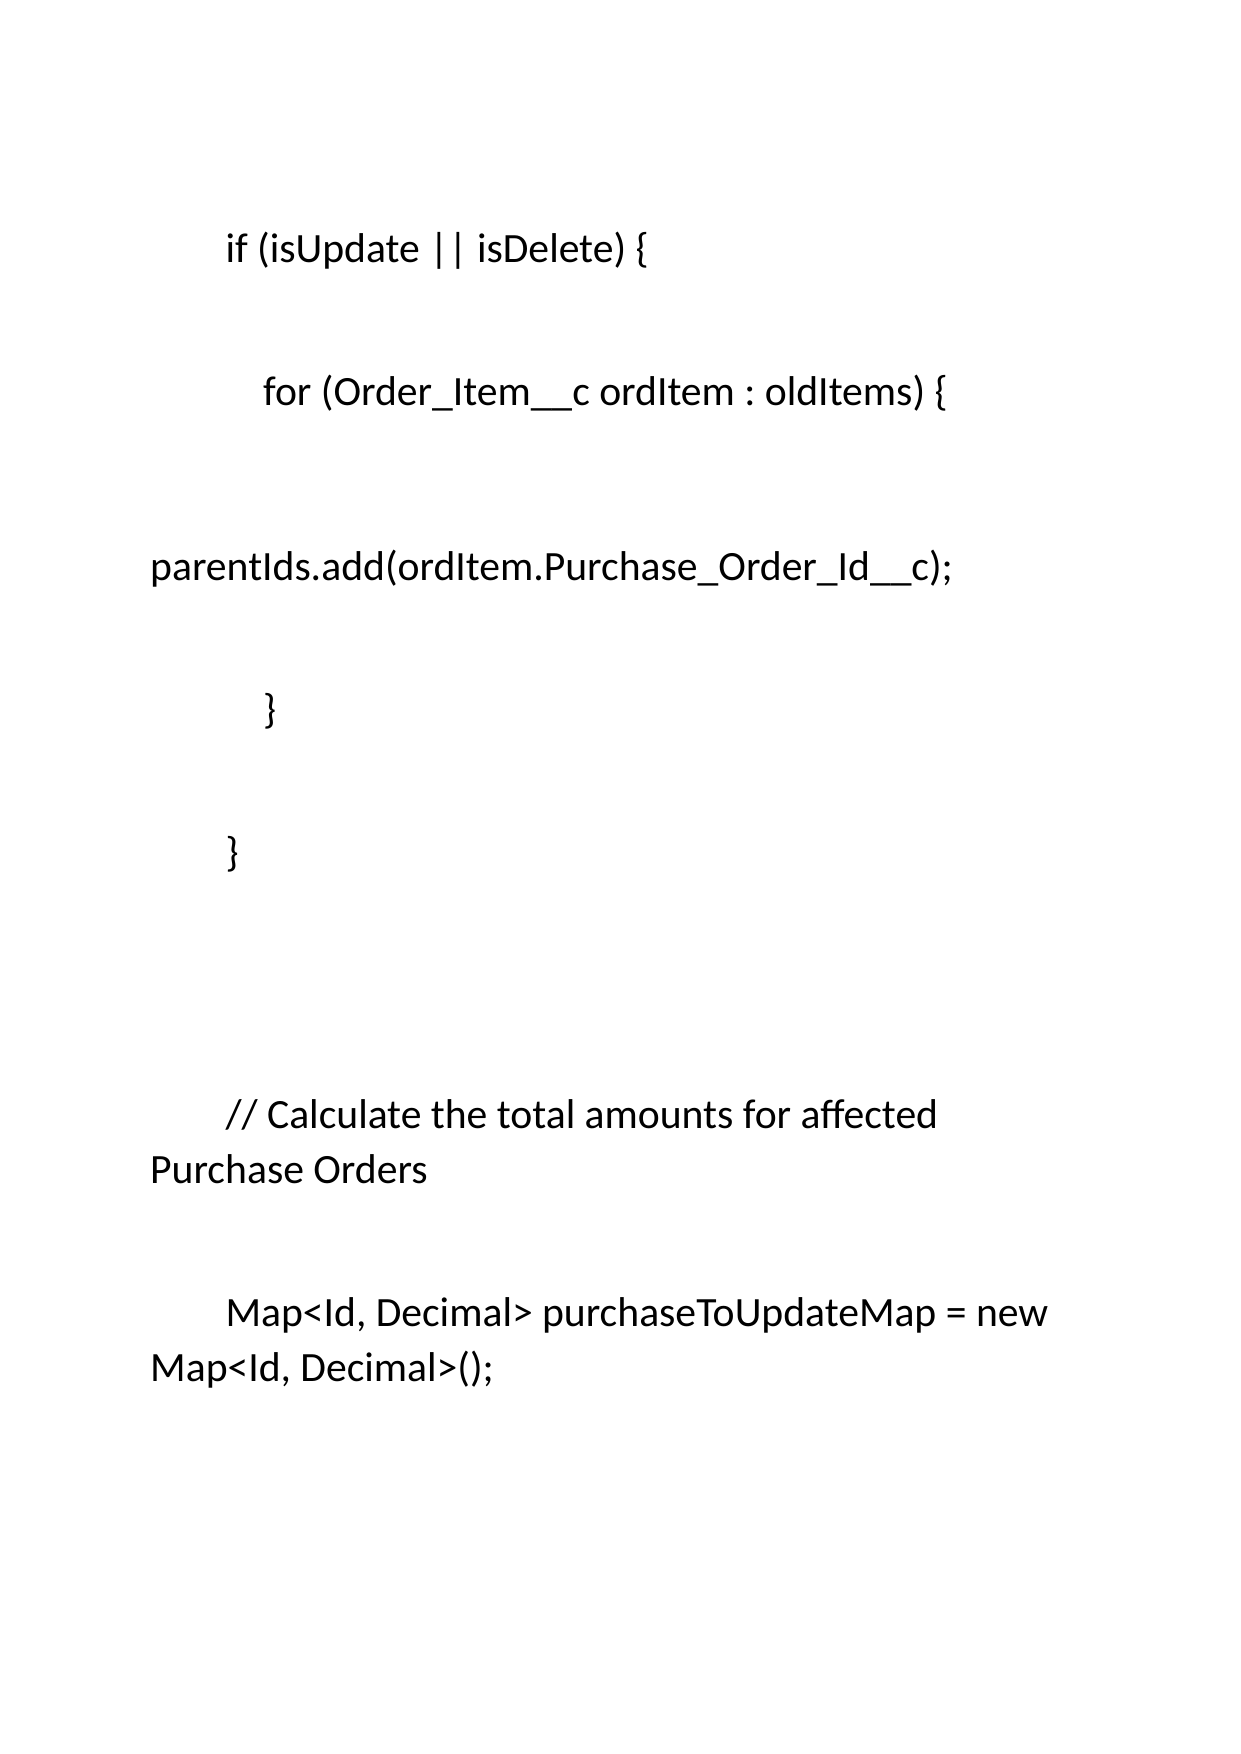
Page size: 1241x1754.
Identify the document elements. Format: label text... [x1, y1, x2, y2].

text for (Order_Item__c ordItem : oldItems) { [150, 365, 1090, 416]
text if (isUpdate || isDelete) { [150, 222, 1090, 272]
text // Calculate the total amounts for affected Purchase Orders [150, 1088, 1090, 1193]
text } [150, 683, 1090, 734]
text } [150, 826, 1090, 877]
text Map<Id, Decimal> purchaseToUpdateMap = new Map<Id, Decimal>(); [150, 1286, 1090, 1391]
text parentIds.add(ordItem.Purchase_Order_Id__c); [150, 508, 1090, 591]
